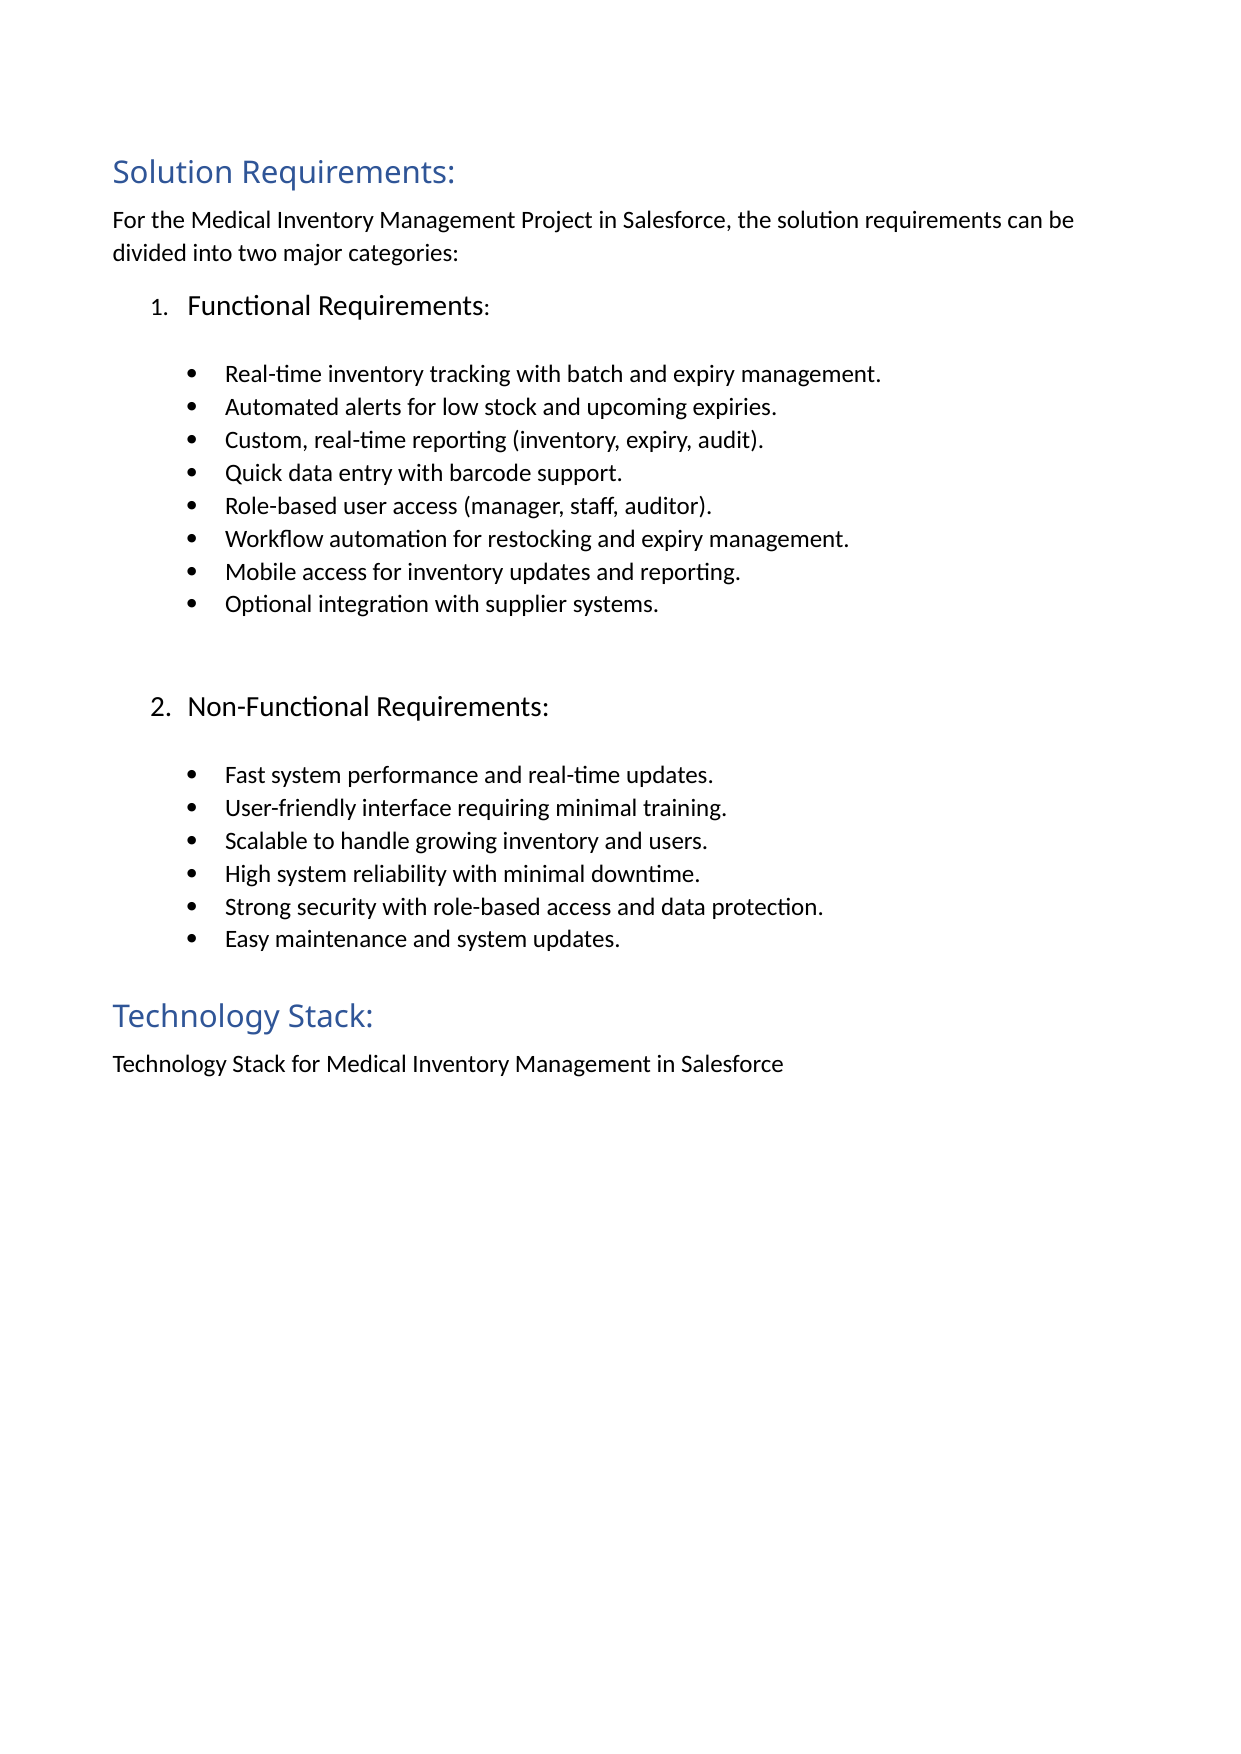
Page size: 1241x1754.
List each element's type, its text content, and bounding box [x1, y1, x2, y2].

list High system reliability with minimal downtime. [187, 858, 1128, 888]
list Role-based user access (manager, staff, auditor). [187, 490, 1128, 520]
list Easy maintenance and system updates. [187, 924, 1128, 954]
subtitle Technology Stack: [112, 994, 1128, 1037]
list Functional Requirements: [150, 287, 1128, 322]
list Strong security with role-based access and data protection. [187, 891, 1128, 921]
text Technology Stack for Medical Inventory Management in Salesforce [112, 1048, 1128, 1079]
list Non-Functional Requirements: [150, 688, 1128, 723]
list Mobile access for inventory updates and reporting. [187, 556, 1128, 586]
list Automated alerts for low stock and upcoming expiries. [187, 391, 1128, 422]
list Workflow automation for restocking and expiry management. [187, 523, 1128, 553]
list Fast system performance and real-time updates. [187, 759, 1128, 789]
list User-friendly interface requiring minimal training. [187, 792, 1128, 822]
list Scalable to handle growing inventory and users. [187, 825, 1128, 855]
list Quick data entry with barcode support. [187, 457, 1128, 487]
text For the Medical Inventory Management Project in Salesforce, the solution requirements can be divided into two major categories: [112, 204, 1128, 268]
list Real-time inventory tracking with batch and expiry management. [187, 358, 1128, 389]
list Custom, real-time reporting (inventory, expiry, audit). [187, 424, 1128, 454]
list Optional integration with supplier systems. [187, 588, 1128, 619]
subtitle Solution Requirements: [112, 150, 1128, 193]
